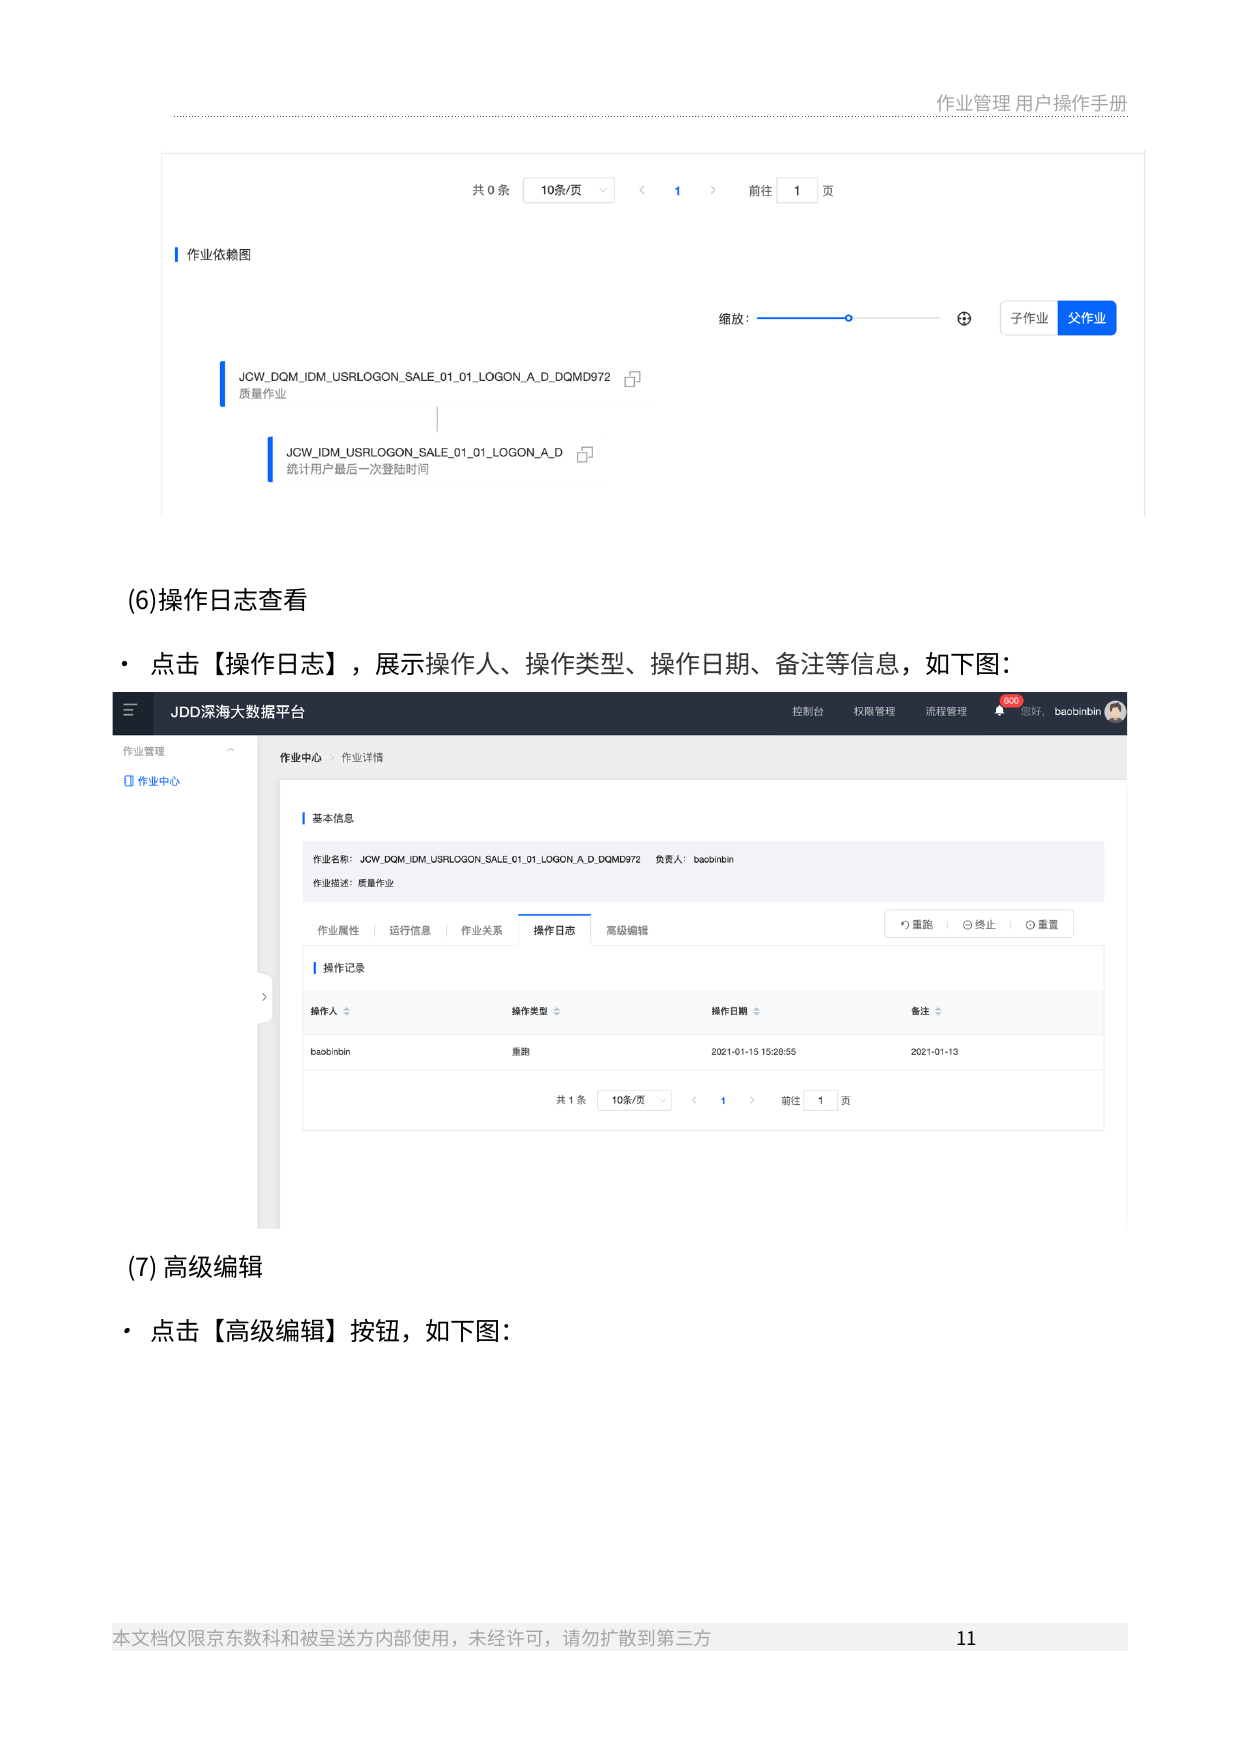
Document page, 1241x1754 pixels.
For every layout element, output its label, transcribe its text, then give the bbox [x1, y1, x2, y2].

text 操作日志查看 [92, 570, 1128, 620]
text 点击【高级编辑】按钮，如下图： [112, 1297, 1128, 1351]
text 点击【操作日志】，展示操作人、操作类型、操作日期、备注等信息，如下图： [112, 630, 1128, 684]
picture [112, 692, 1128, 1229]
picture [149, 150, 1165, 517]
text 高级编辑 [92, 1237, 1128, 1287]
